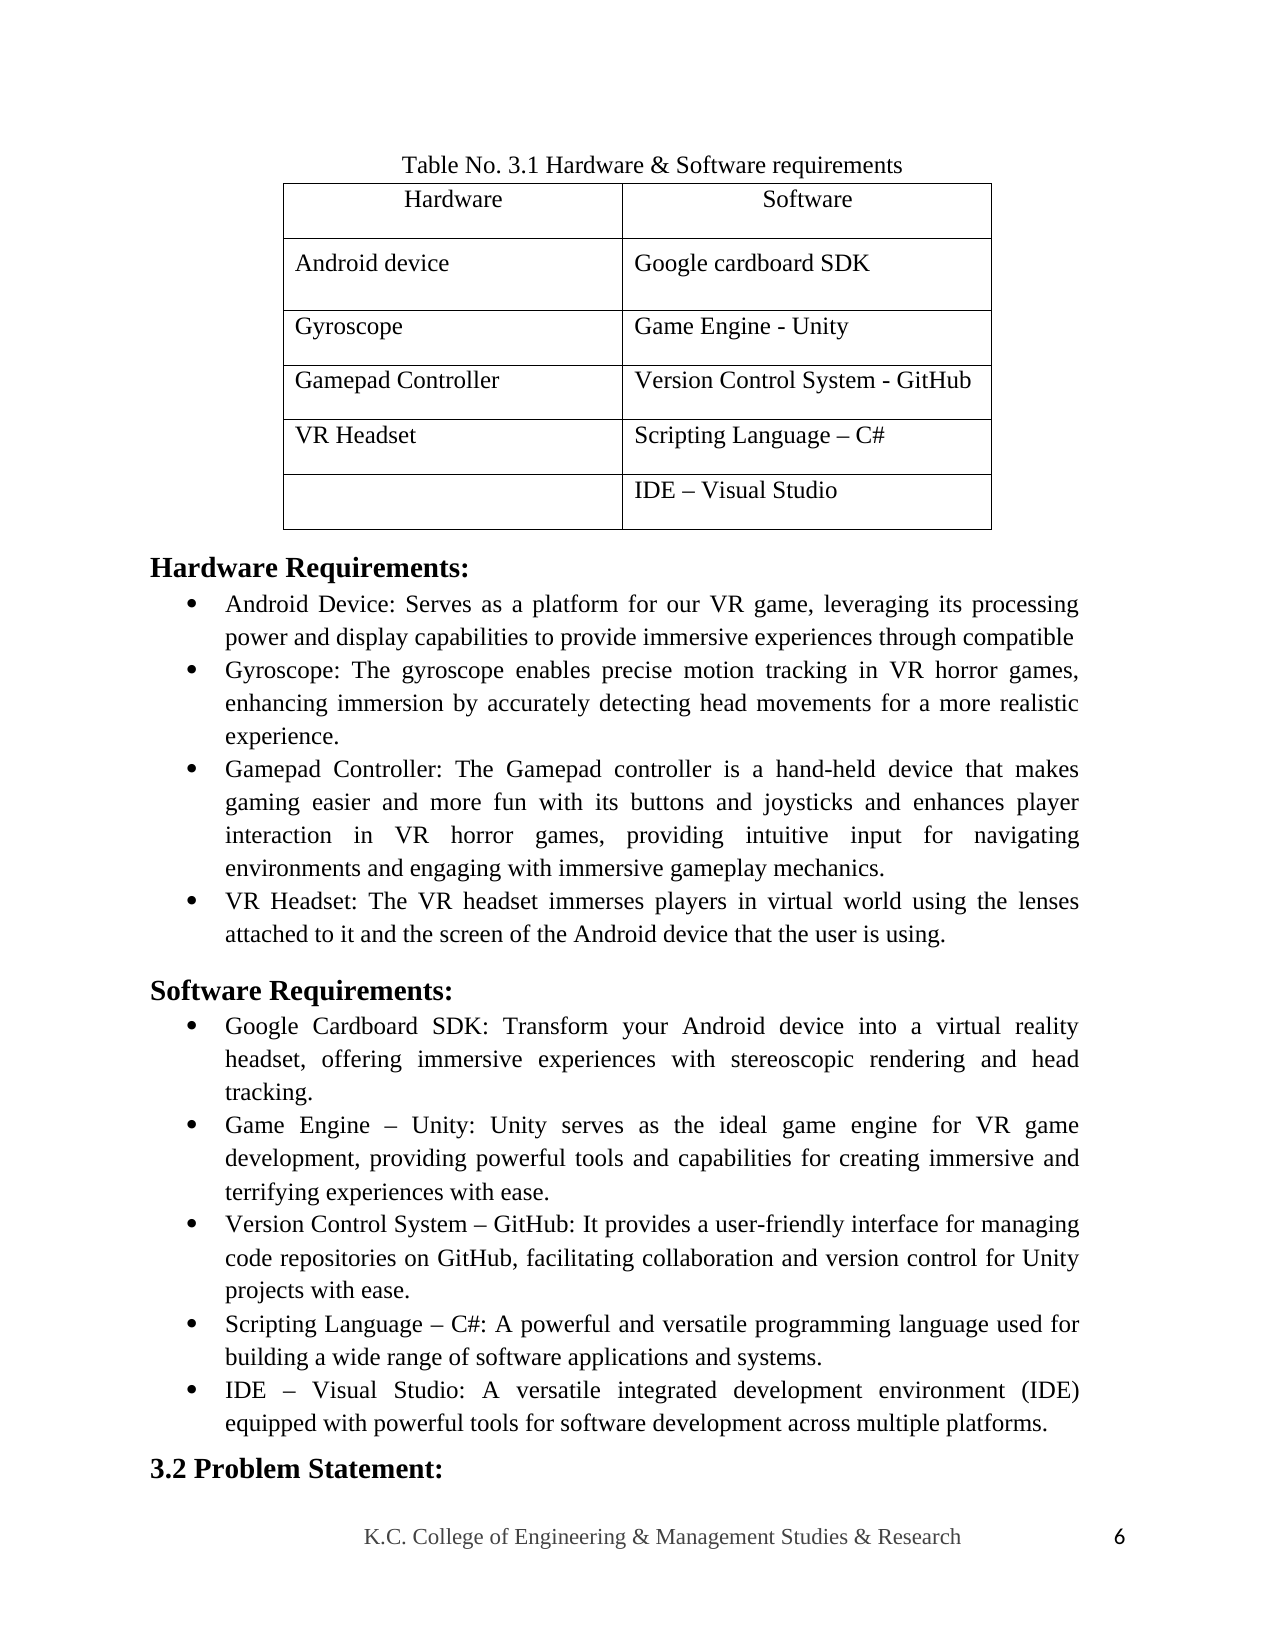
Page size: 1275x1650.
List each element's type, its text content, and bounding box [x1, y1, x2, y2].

table_cell Android device [284, 239, 622, 310]
list IDE – Visual Studio: A versatile integrated development environment (IDE) equipped with powerful tools for software development across multiple platforms. [187, 1375, 1080, 1436]
list Google Cardboard SDK: Transform your Android device into a virtual reality headset, offering immersive experiences with stereoscopic rendering and head tracking. [187, 1011, 1080, 1106]
list Game Engine – Unity: Unity serves as the ideal game engine for VR game development, providing powerful tools and capabilities for creating immersive and terrifying experiences with ease. [187, 1111, 1080, 1205]
table_cell IDE – Visual Studio [623, 475, 991, 528]
table_cell VR Headset [284, 420, 622, 473]
list Version Control System – GitHub: It provides a user-friendly interface for managing code repositories on GitHub, facilitating collaboration and version control for Unity projects with ease. [187, 1209, 1080, 1304]
text 3.2 Problem Statement: [150, 1451, 1125, 1484]
list Gamepad Controller: The Gamepad controller is a hand-held device that makes gaming easier and more fun with its buttons and joysticks and enhances player interaction in VR horror games, providing intuitive input for navigating environments and engaging with immersive gameplay mechanics. [187, 754, 1080, 882]
list Scripting Language – C#: A powerful and versatile programming language used for building a wide range of software applications and systems. [187, 1309, 1080, 1370]
list Gyroscope: The gyroscope enables precise motion tracking in VR horror games, enhancing immersion by accurately detecting head movements for a more realistic experience. [187, 655, 1080, 750]
table_cell Version Control System - GitHub [623, 366, 991, 419]
text Software Requirements: [150, 973, 1125, 1006]
table_cell Google cardboard SDK [623, 239, 991, 310]
list Android Device: Serves as a platform for our VR game, leveraging its processing power and display capabilities to provide immersive experiences through compatible [187, 589, 1080, 651]
table_header Software [623, 184, 991, 237]
table_cell Scripting Language – C# [623, 420, 991, 473]
table_cell Gyroscope [284, 311, 622, 364]
table_cell Game Engine - Unity [623, 311, 991, 364]
table_header Hardware [284, 184, 622, 237]
list VR Headset: The VR headset immerses players in virtual world using the lenses attached to it and the screen of the Android device that the user is using. [187, 886, 1080, 948]
table_cell [284, 475, 622, 528]
text Hardware Requirements: [150, 550, 1125, 584]
table_cell Gamepad Controller [284, 366, 622, 419]
text Table No. 3.1 Hardware & Software requirements [225, 150, 1125, 179]
